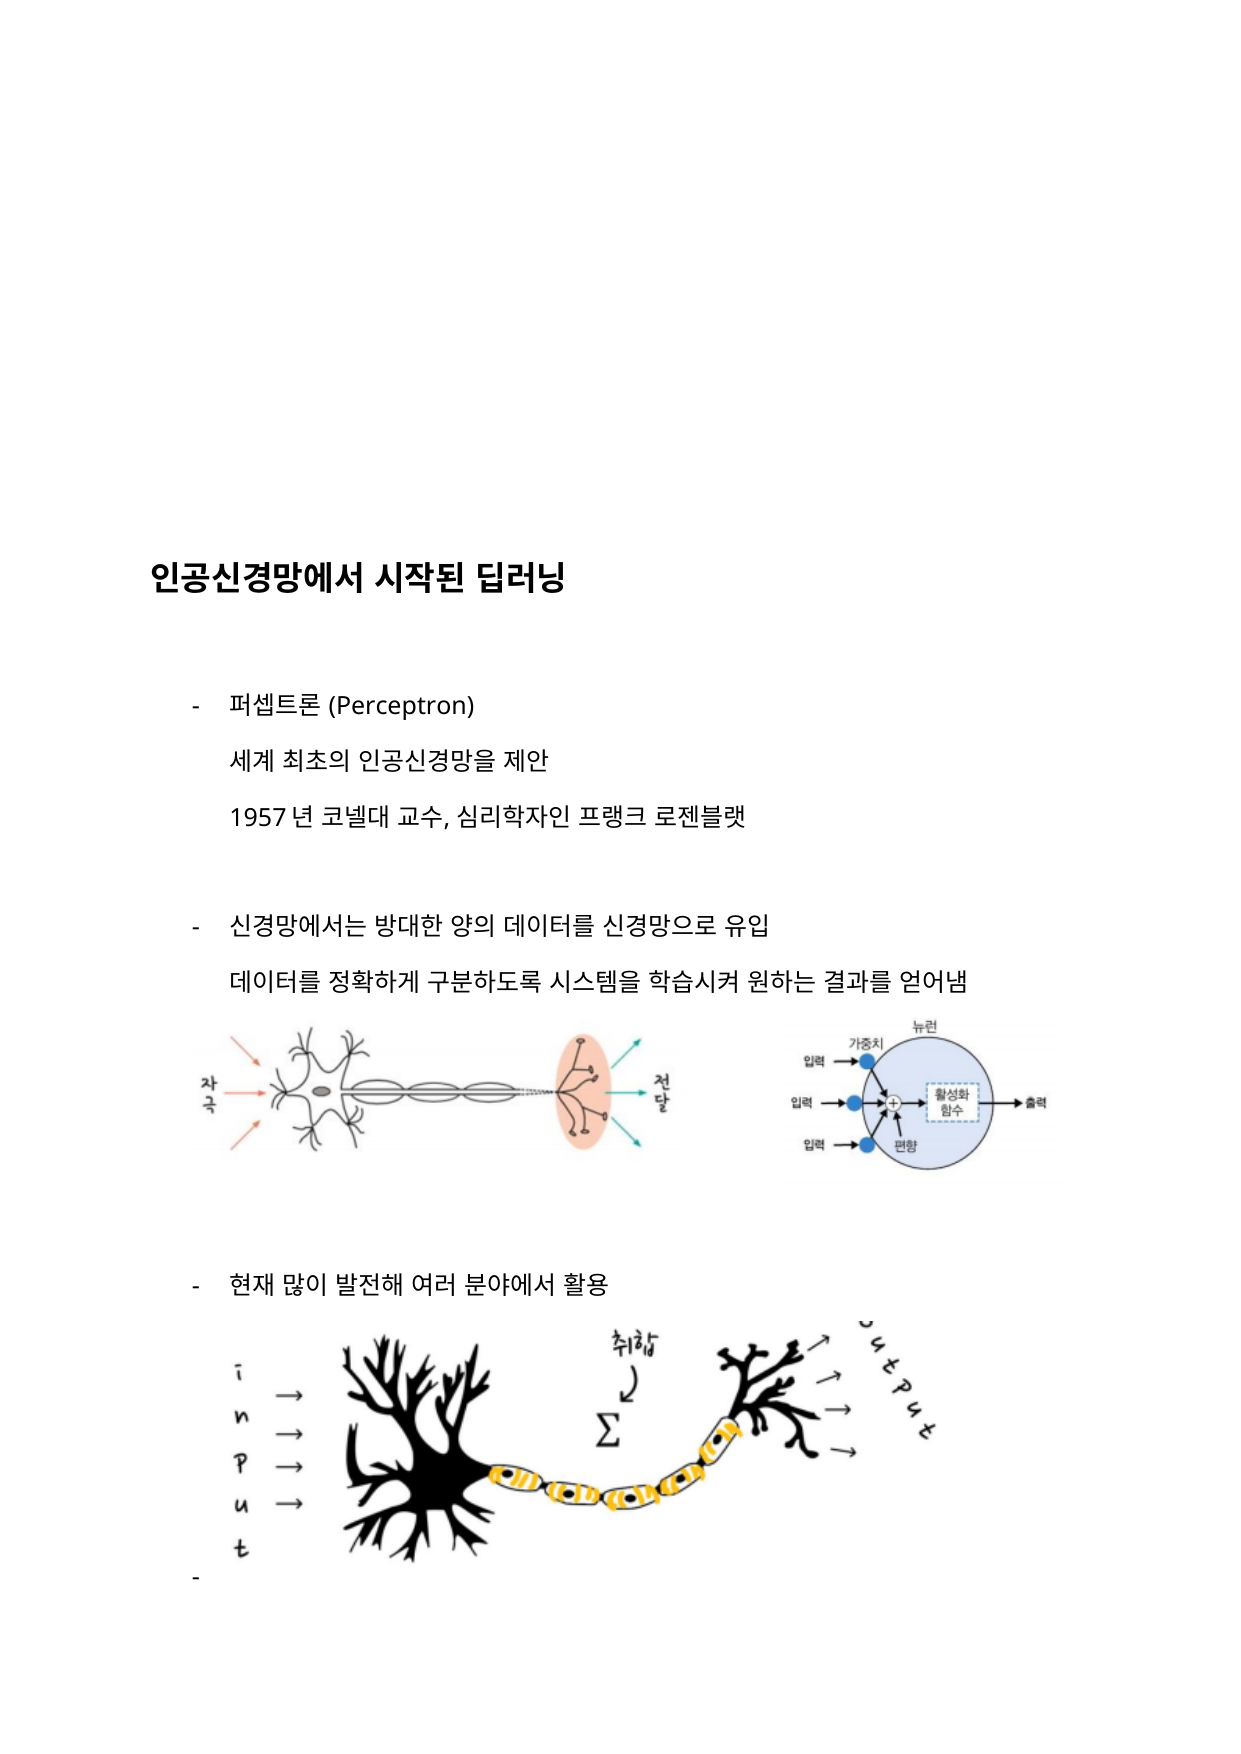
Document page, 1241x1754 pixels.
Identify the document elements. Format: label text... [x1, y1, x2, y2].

list 데이터를 정확하게 구분하도록 시스템을 학습시켜 원하는 결과를 얻어냄 [229, 962, 1090, 998]
list 1957년 코넬대 교수, 심리학자인 프랭크 로젠블랫 [229, 797, 1090, 833]
picture [229, 1321, 1023, 1585]
list 신경망에서는 방대한 양의 데이터를 신경망으로 유입 [192, 906, 1090, 942]
picture [150, 1017, 1091, 1194]
list 현재 많이 발전해 여러 분야에서 활용 [192, 1266, 1090, 1302]
list 세계 최초의 인공신경망을 제안 [229, 741, 1090, 778]
text 인공신경망에서 시작된 딥러닝 [150, 551, 1090, 599]
list 퍼셉트론 (Perceptron) [192, 686, 1090, 722]
